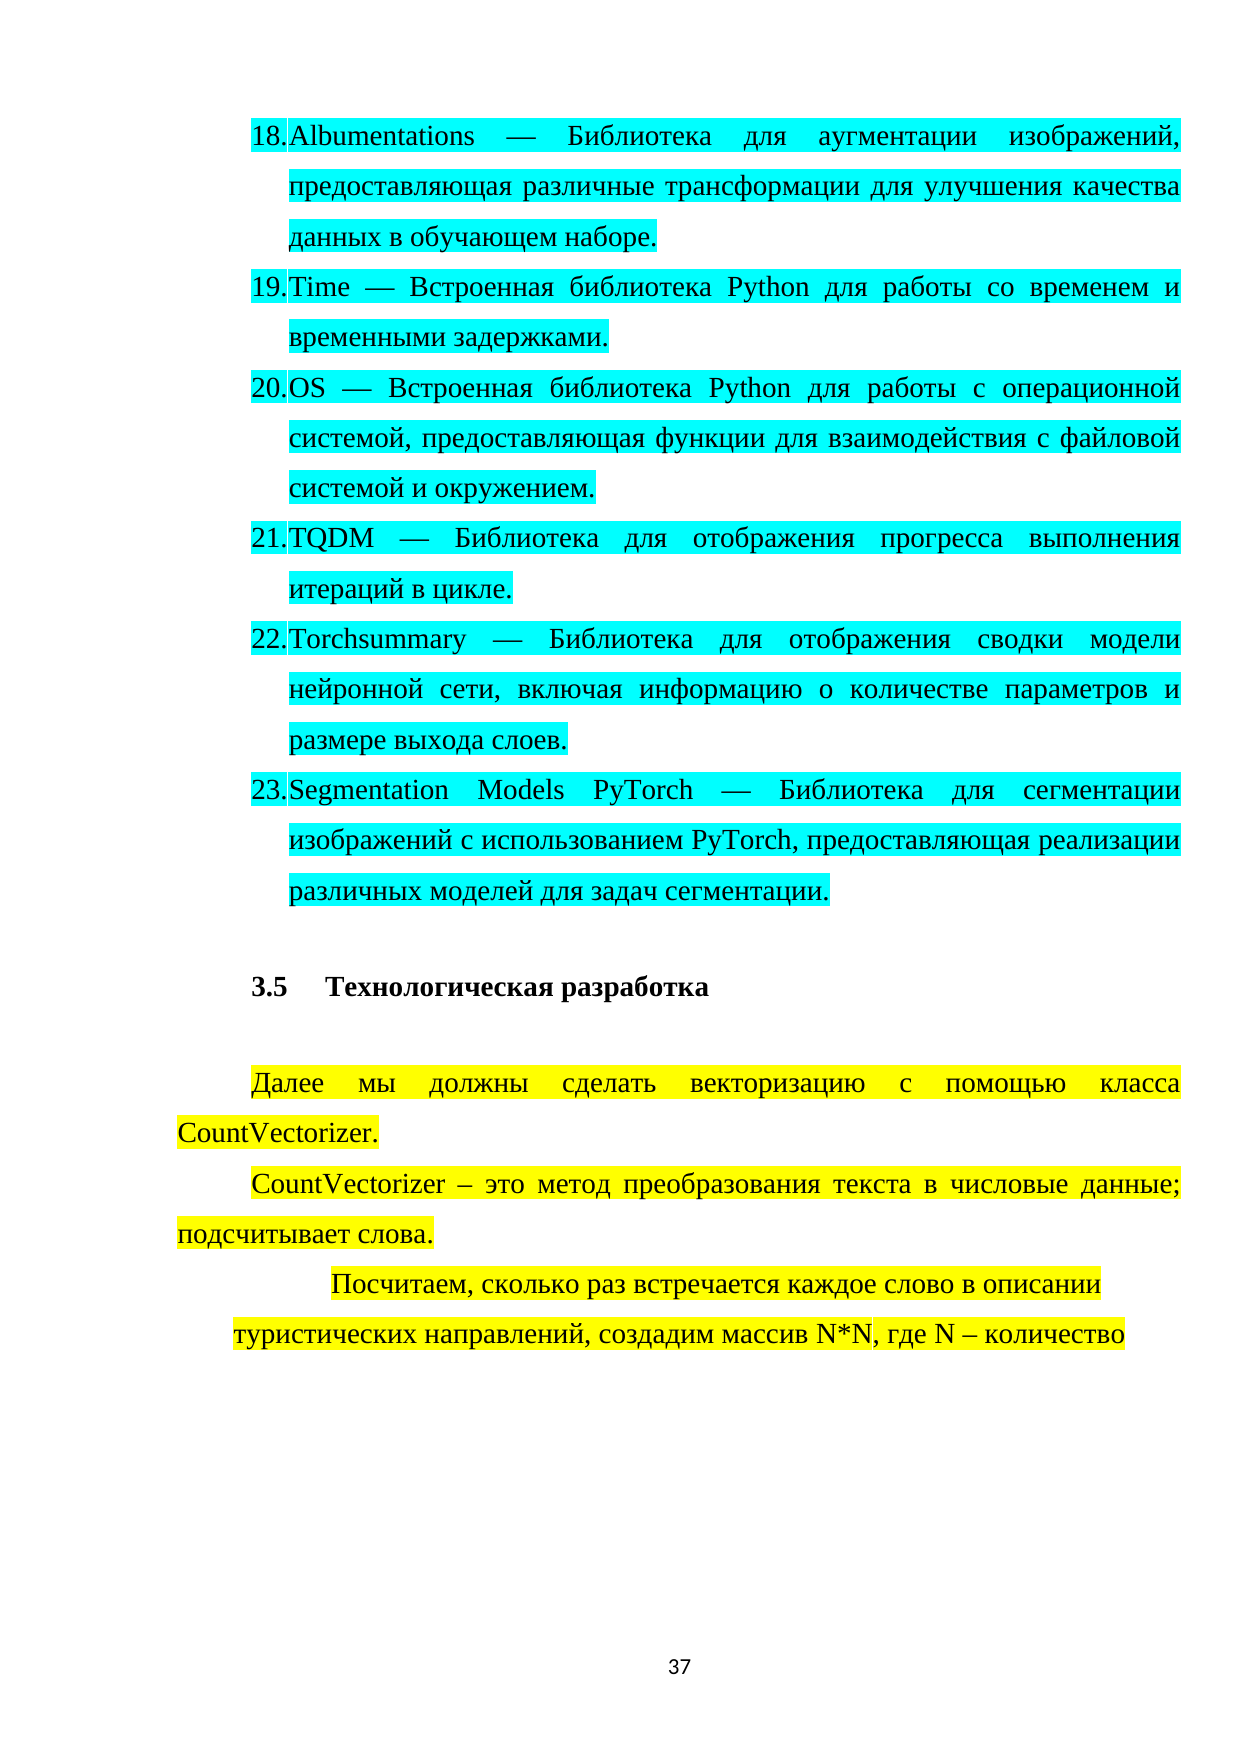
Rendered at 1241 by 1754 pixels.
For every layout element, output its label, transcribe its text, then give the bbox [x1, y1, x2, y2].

list Time — Встроенная библиотека Python для работы со временем и временными задержками. [251, 269, 1181, 353]
text 3.5 Технологическая разработка [177, 969, 1181, 1002]
list Segmentation Models PyTorch — Библиотека для сегментации изображений с использованием PyTorch, предоставляющая реализации различных моделей для задач сегментации. [251, 772, 1181, 906]
text CountVectorizer – это метод преобразования текста в числовые данные; подсчитывает слова. [177, 1166, 1181, 1249]
list TQDM — Библиотека для отображения прогресса выполнения итераций в цикле. [251, 521, 1181, 604]
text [177, 1266, 1181, 1350]
list OS — Встроенная библиотека Python для работы с операционной системой, предоставляющая функции для взаимодействия с файловой системой и окружением. [251, 370, 1181, 504]
list Albumentations — Библиотека для аугментации изображений, предоставляющая различные трансформации для улучшения качества данных в обучающем наборе. [251, 118, 1181, 252]
list Torchsummary — Библиотека для отображения сводки модели нейронной сети, включая информацию о количестве параметров и размере выхода слоев. [251, 621, 1181, 755]
text Далее мы должны сделать векторизацию с помощью класса CountVectorizer. [177, 1065, 1181, 1149]
